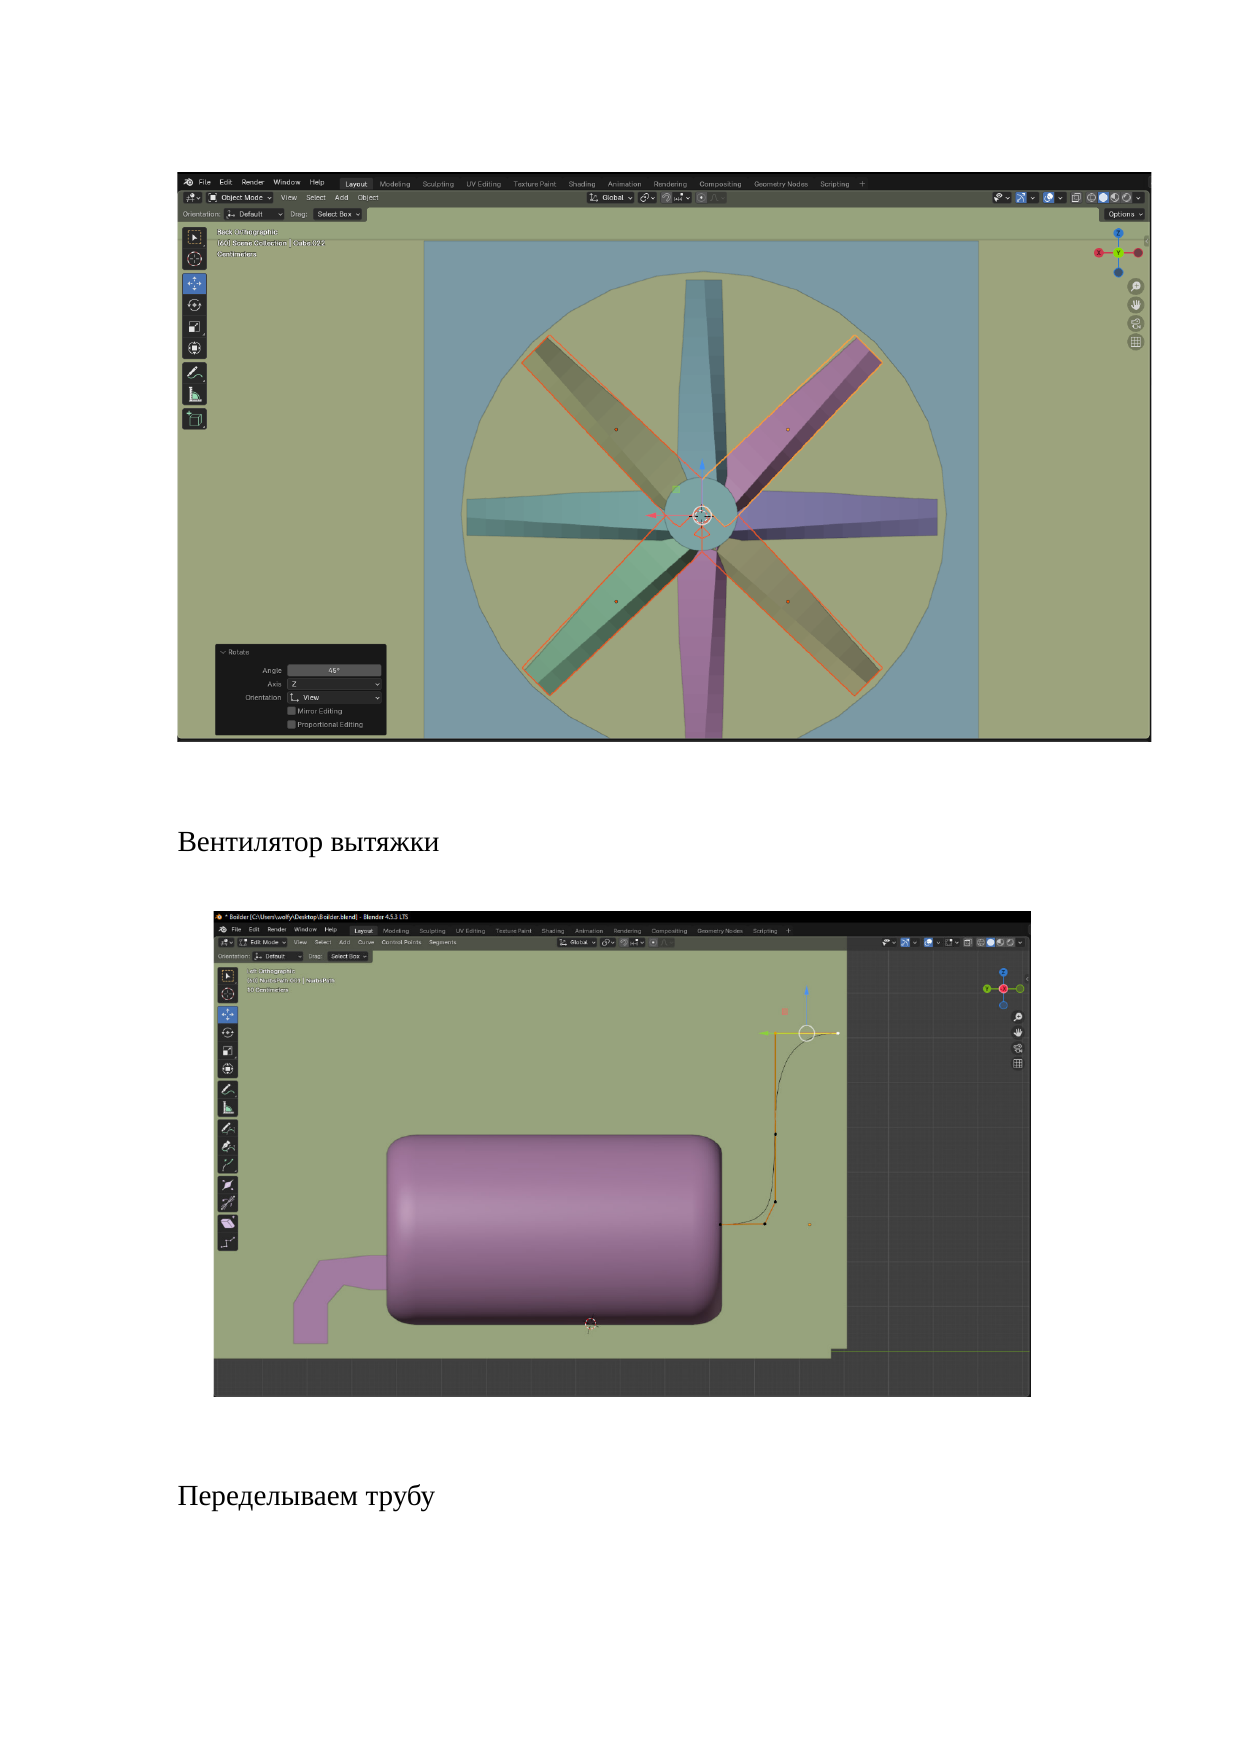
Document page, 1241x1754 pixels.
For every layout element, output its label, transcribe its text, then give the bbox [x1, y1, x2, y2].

text Вентилятор вытяжки [177, 824, 1152, 857]
picture [177, 172, 1152, 742]
picture [213, 911, 1031, 1397]
text Переделываем трубу [177, 1478, 1152, 1512]
